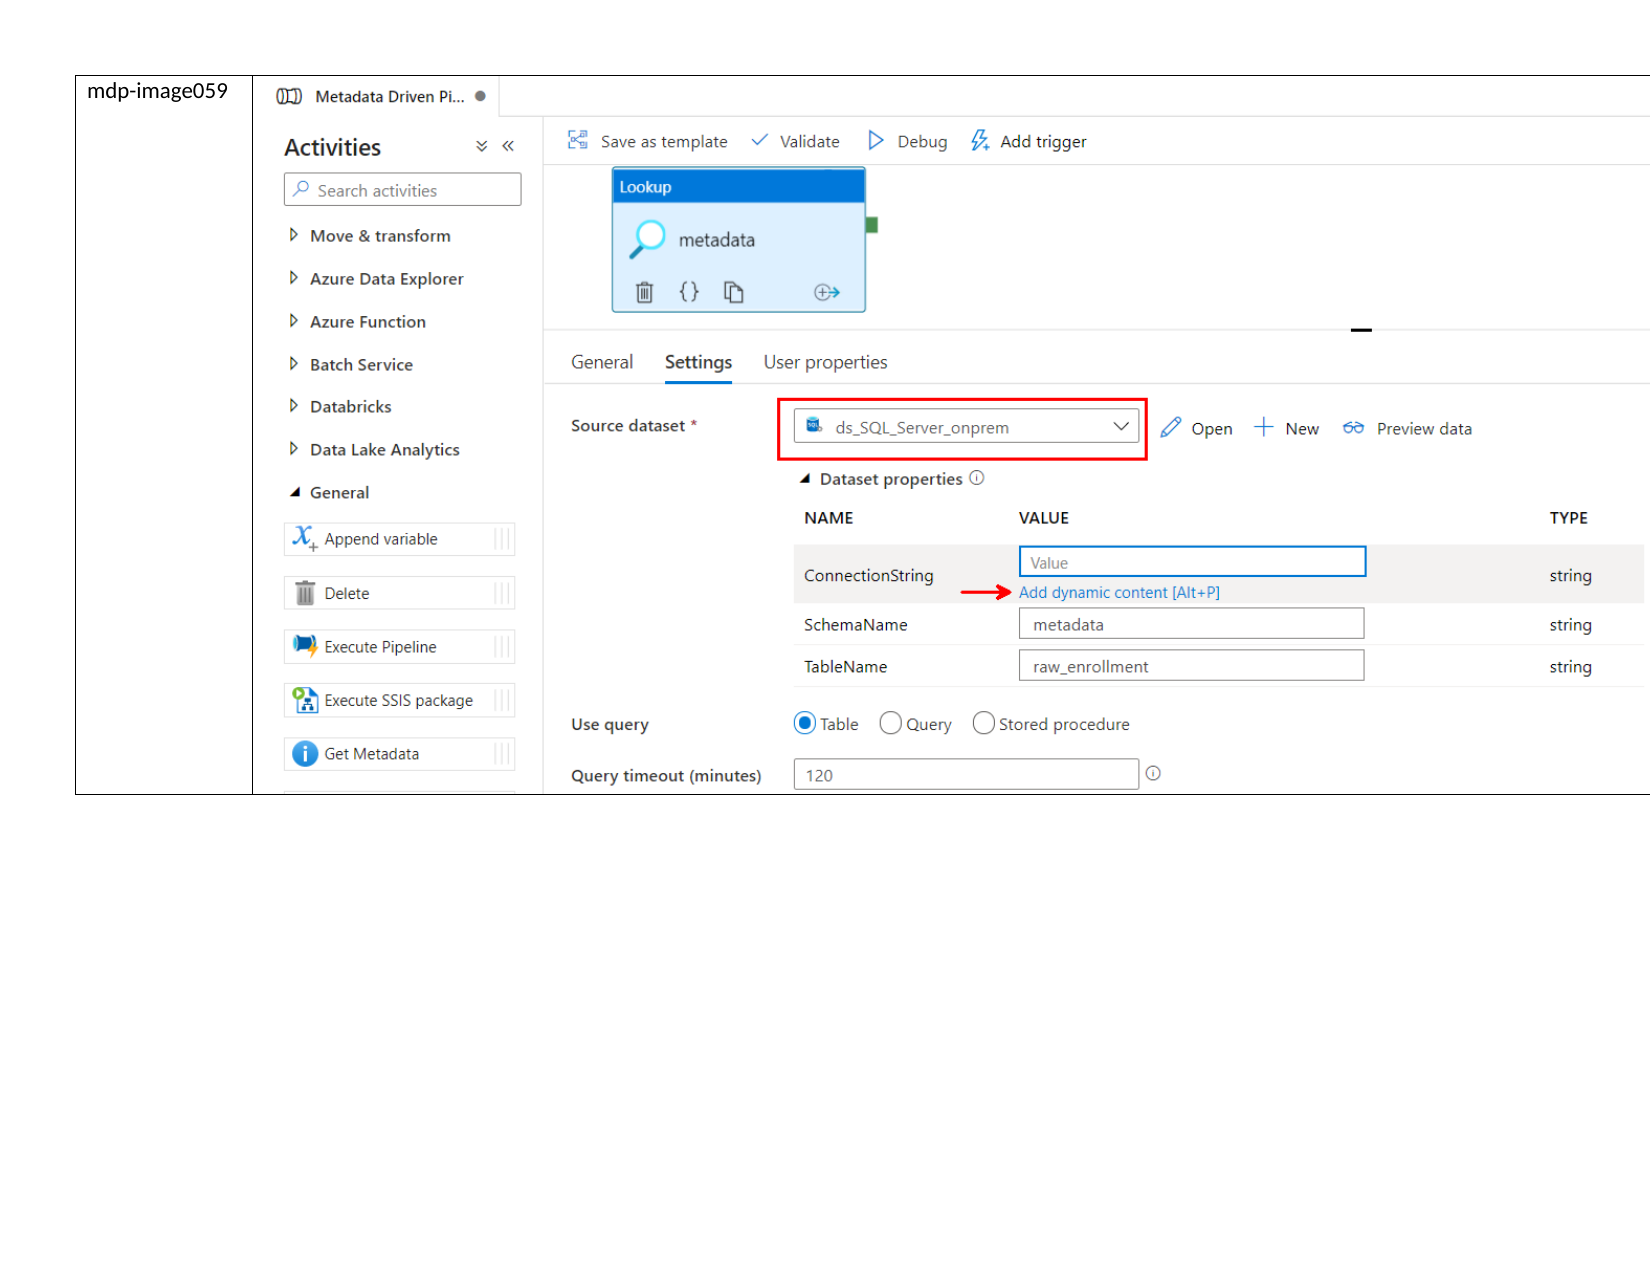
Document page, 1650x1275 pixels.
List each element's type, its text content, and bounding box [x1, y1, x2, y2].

picture [264, 76, 1650, 794]
table_cell mdp-image059 [76, 76, 252, 794]
table_cell [253, 76, 264, 794]
